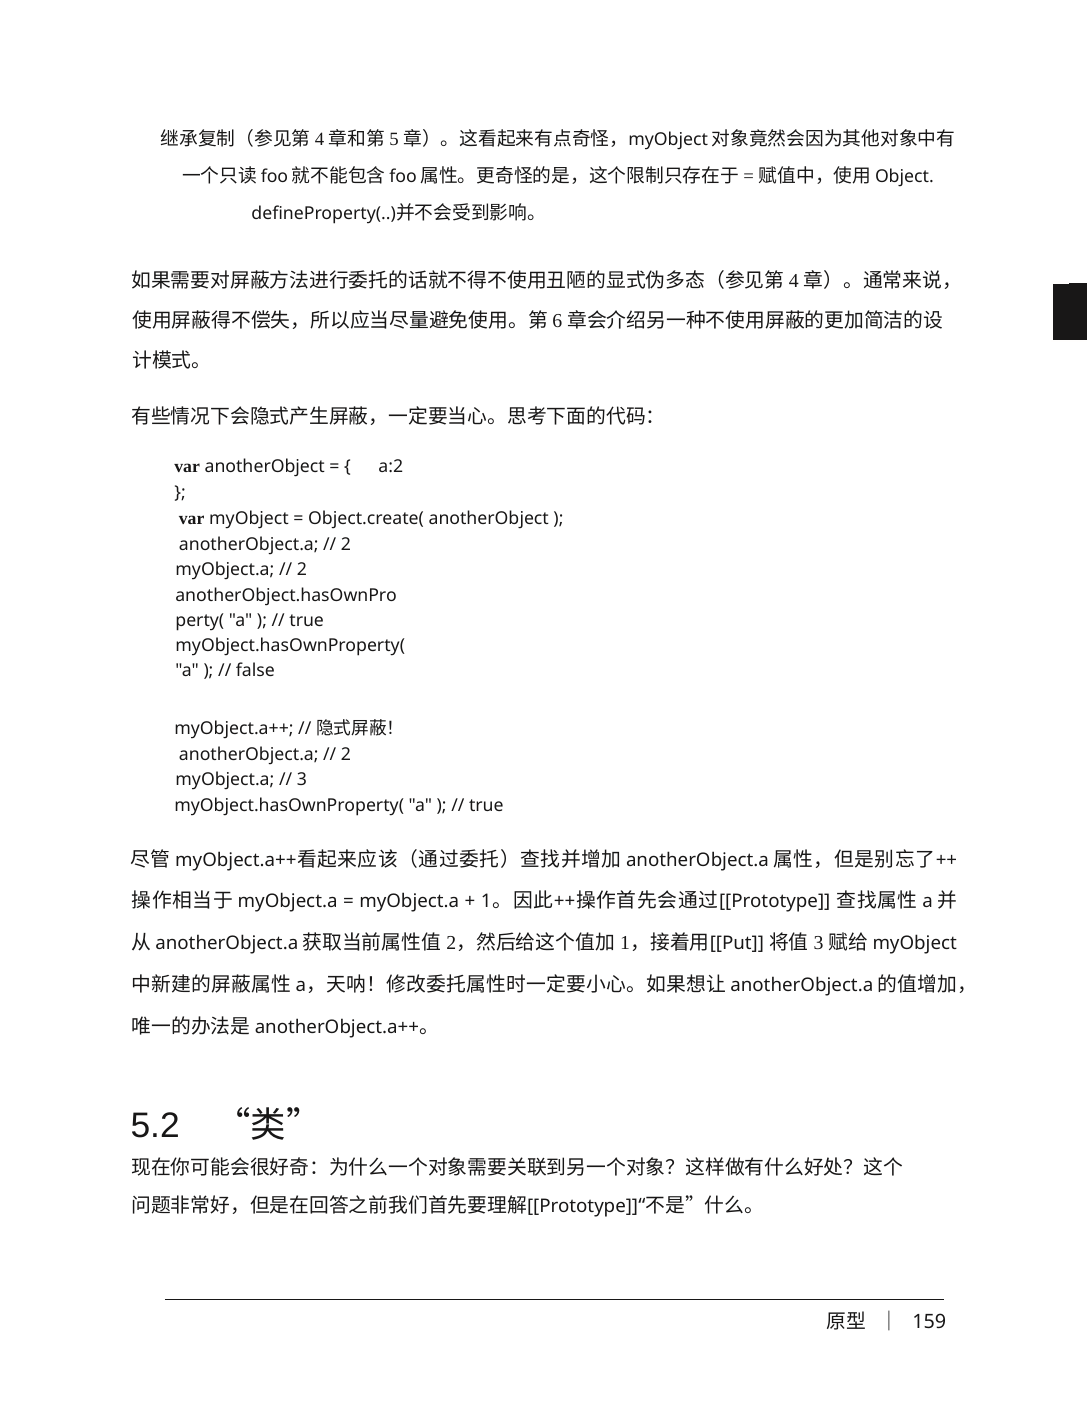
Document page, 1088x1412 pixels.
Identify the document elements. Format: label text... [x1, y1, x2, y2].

text myObject.hasOwnProperty( "a" ); // true [174, 793, 680, 817]
text 有些情况下会隐式产生屏蔽，一定要当心。思考下面的代码： [131, 401, 956, 430]
text 问题非常好，但是在回答之前我们首先要理解[[Prototype]]“不是”什么。 [131, 1189, 956, 1218]
text anotherObject.a; // 2 myObject.a; // 3 [174, 741, 405, 791]
text }; [174, 480, 680, 504]
text 尽管myObject.a++看起来应该（通过委托）查找并增加anotherObject.a属性，但是别忘了++操作相当于myObject.a = myObject.a + 1。因此++操作首先会通过[[Prototype]] 查找属性a并从anotherObject.a获取当前属性值 2，然后给这个值加 1，接着用[[Put]] 将值 3 赋给myObject中新建的屏蔽属性a，天呐！修改委托属性时一定要小心。如果想让anotherObject.a的值增加，唯一的办法是 anotherObject.a++。 [130, 843, 957, 1039]
text 现在你可能会很好奇：为什么一个对象需要关联到另一个对象？这样做有什么好处？这个 [131, 1152, 956, 1180]
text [159, 124, 956, 188]
text var anotherObject = { a:2 [174, 454, 449, 478]
text var myObject = Object.create( anotherObject ); [174, 506, 626, 530]
text defineProperty(..)并不会受到影响。 [251, 198, 680, 225]
text myObject.a++; // 隐式屏蔽！ [174, 714, 680, 740]
text anotherObject.a; // 2 myObject.a; // 2 anotherObject.hasOwnProperty( "a" ); // true myObject.hasOwnProperty( "a" ); // false [174, 531, 405, 682]
text 如果需要对屏蔽方法进行委托的话就不得不使用丑陋的显式伪多态（参见第 4 章）。通常来说，使用屏蔽得不偿失，所以应当尽量避免使用。第 6 章会介绍另一种不使用屏蔽的更加简洁的设计模式。 [131, 264, 956, 373]
subtitle 5.2 “类” [130, 1096, 956, 1148]
